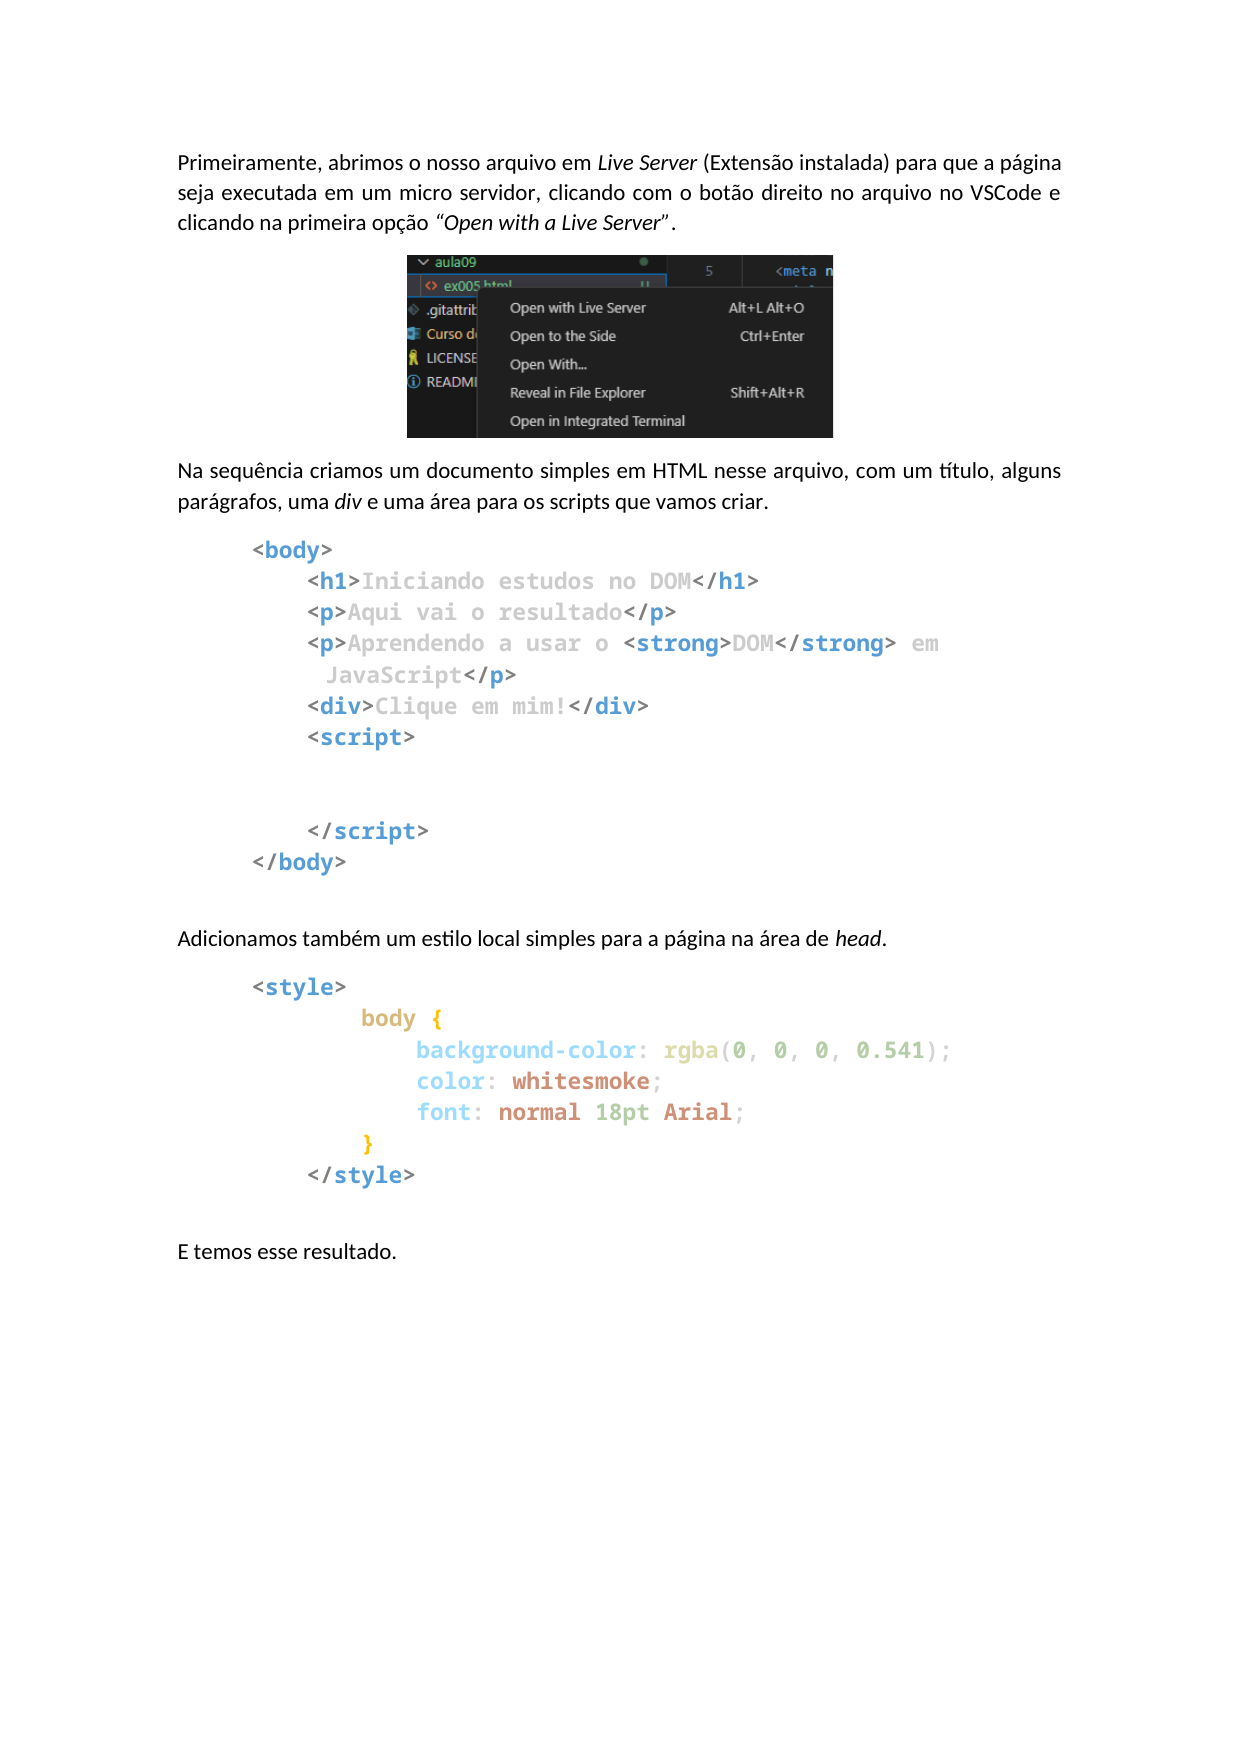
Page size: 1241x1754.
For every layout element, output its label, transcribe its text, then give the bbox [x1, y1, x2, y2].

text body { [251, 1002, 1063, 1034]
text </body> [251, 846, 1063, 877]
text JavaScript</p> [251, 659, 1063, 690]
text E temos esse resultado. [177, 1237, 1063, 1265]
text </script> [251, 815, 1063, 846]
text font: normal 18pt Arial; [251, 1096, 1063, 1127]
text </style> [251, 1159, 1063, 1190]
text <p>Aqui vai o resultado</p> [251, 596, 1063, 627]
text Primeiramente, abrimos o nosso arquivo em Live Server (Extensão instalada) para que a página seja executada em um micro servidor, clicando com o botão direito no arquivo no VSCode e clicando na primeira opção “Open with a Live Server”. [177, 148, 1063, 236]
text <div>Clique em mim!</div> [251, 690, 1063, 721]
text Na sequência criamos um documento simples em HTML nesse arquivo, com um título, alguns parágrafos, uma div e uma área para os scripts que vamos criar. [177, 457, 1063, 515]
picture [407, 255, 834, 438]
text color: whitesmoke; [251, 1065, 1063, 1096]
text Adicionamos também um estilo local simples para a página na área de head. [177, 924, 1063, 952]
text <body> [251, 534, 1063, 565]
text <style> [251, 971, 1063, 1002]
text <script> [251, 721, 1063, 752]
text background-color: rgba(0, 0, 0, 0.541); [251, 1034, 1063, 1065]
text <h1>Iniciando estudos no DOM</h1> [251, 565, 1063, 596]
text } [251, 1127, 1063, 1159]
text <p>Aprendendo a usar o <strong>DOM</strong> em [251, 627, 1063, 659]
